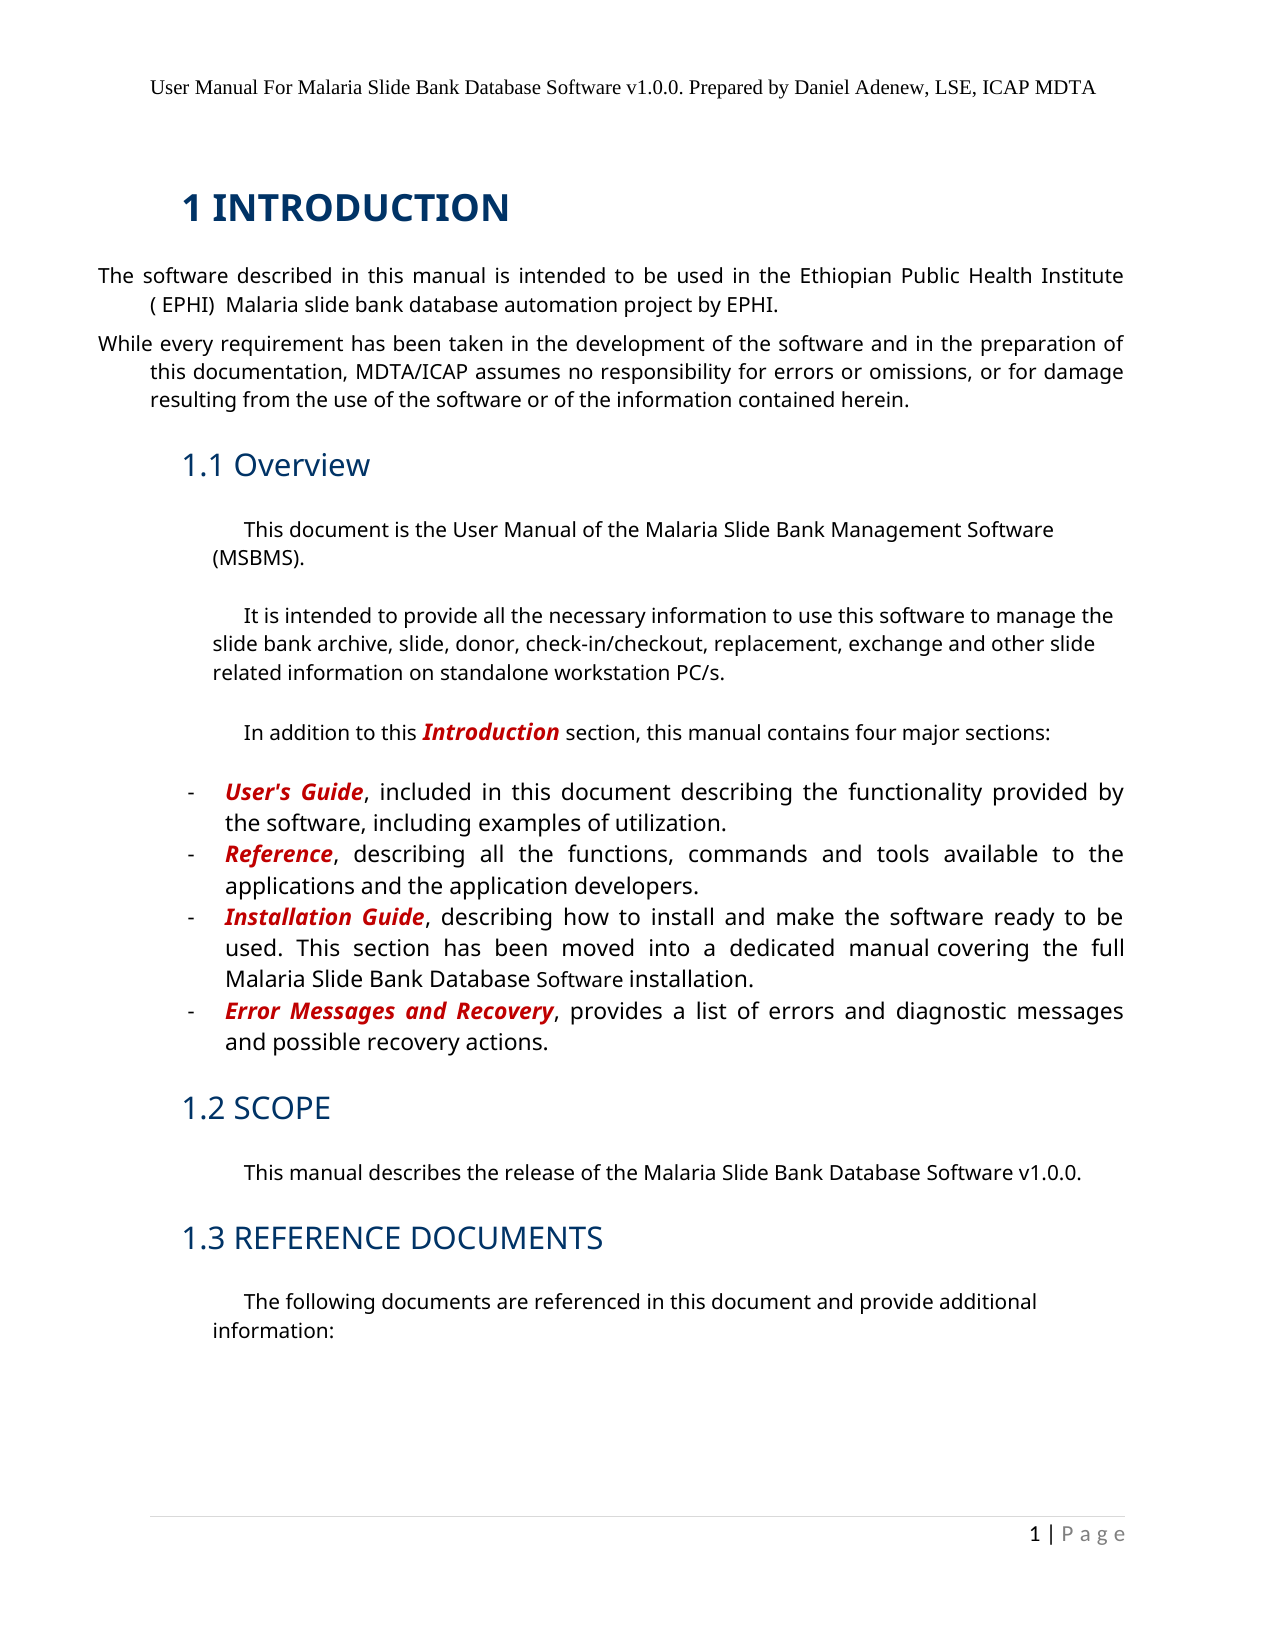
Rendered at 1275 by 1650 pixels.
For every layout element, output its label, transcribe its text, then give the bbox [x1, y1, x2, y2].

text This manual describes the release of the Malaria Slide Bank Database Software v1.0.0. [212, 1158, 1125, 1187]
text 1.2 SCOPE [150, 1086, 1125, 1129]
text The following documents are referenced in this document and provide additional information: [212, 1287, 1125, 1344]
list Reference, describing all the functions, commands and tools available to the applications and the application developers. [187, 838, 1125, 901]
text While every requirement has been taken in the development of the software and in the preparation of this documentation, MDTA/ICAP assumes no responsibility for errors or omissions, or for damage resulting from the use of the software or of the information contained herein. [98, 329, 1125, 414]
text It is intended to provide all the necessary information to use this software to manage the slide bank archive, slide, donor, check-in/checkout, replacement, exchange and other slide related information on standalone workstation PC/s. [212, 601, 1125, 686]
text 1.3 REFERENCE DOCUMENTS [150, 1216, 1125, 1258]
list Installation Guide, describing how to install and make the software ready to be used. This section has been moved into a dedicated manual covering the full Malaria Slide Bank Database Software installation. [187, 901, 1125, 995]
list User's Guide, included in this document describing the functionality provided by the software, including examples of utilization. [187, 776, 1125, 838]
text 1.1 Overview [150, 443, 1125, 486]
text In addition to this Introduction section, this manual contains four major sections: [212, 716, 1125, 747]
text 1 INTRODUCTION [150, 181, 1125, 232]
list Error Messages and Recovery, provides a list of errors and diagnostic messages and possible recovery actions. [187, 995, 1125, 1057]
text This document is the User Manual of the Malaria Slide Bank Management Software (MSBMS). [212, 515, 1125, 572]
text The software described in this manual is intended to be used in the Ethiopian Public Health Institute ( EPHI) Malaria slide bank database automation project by EPHI. [98, 261, 1125, 318]
